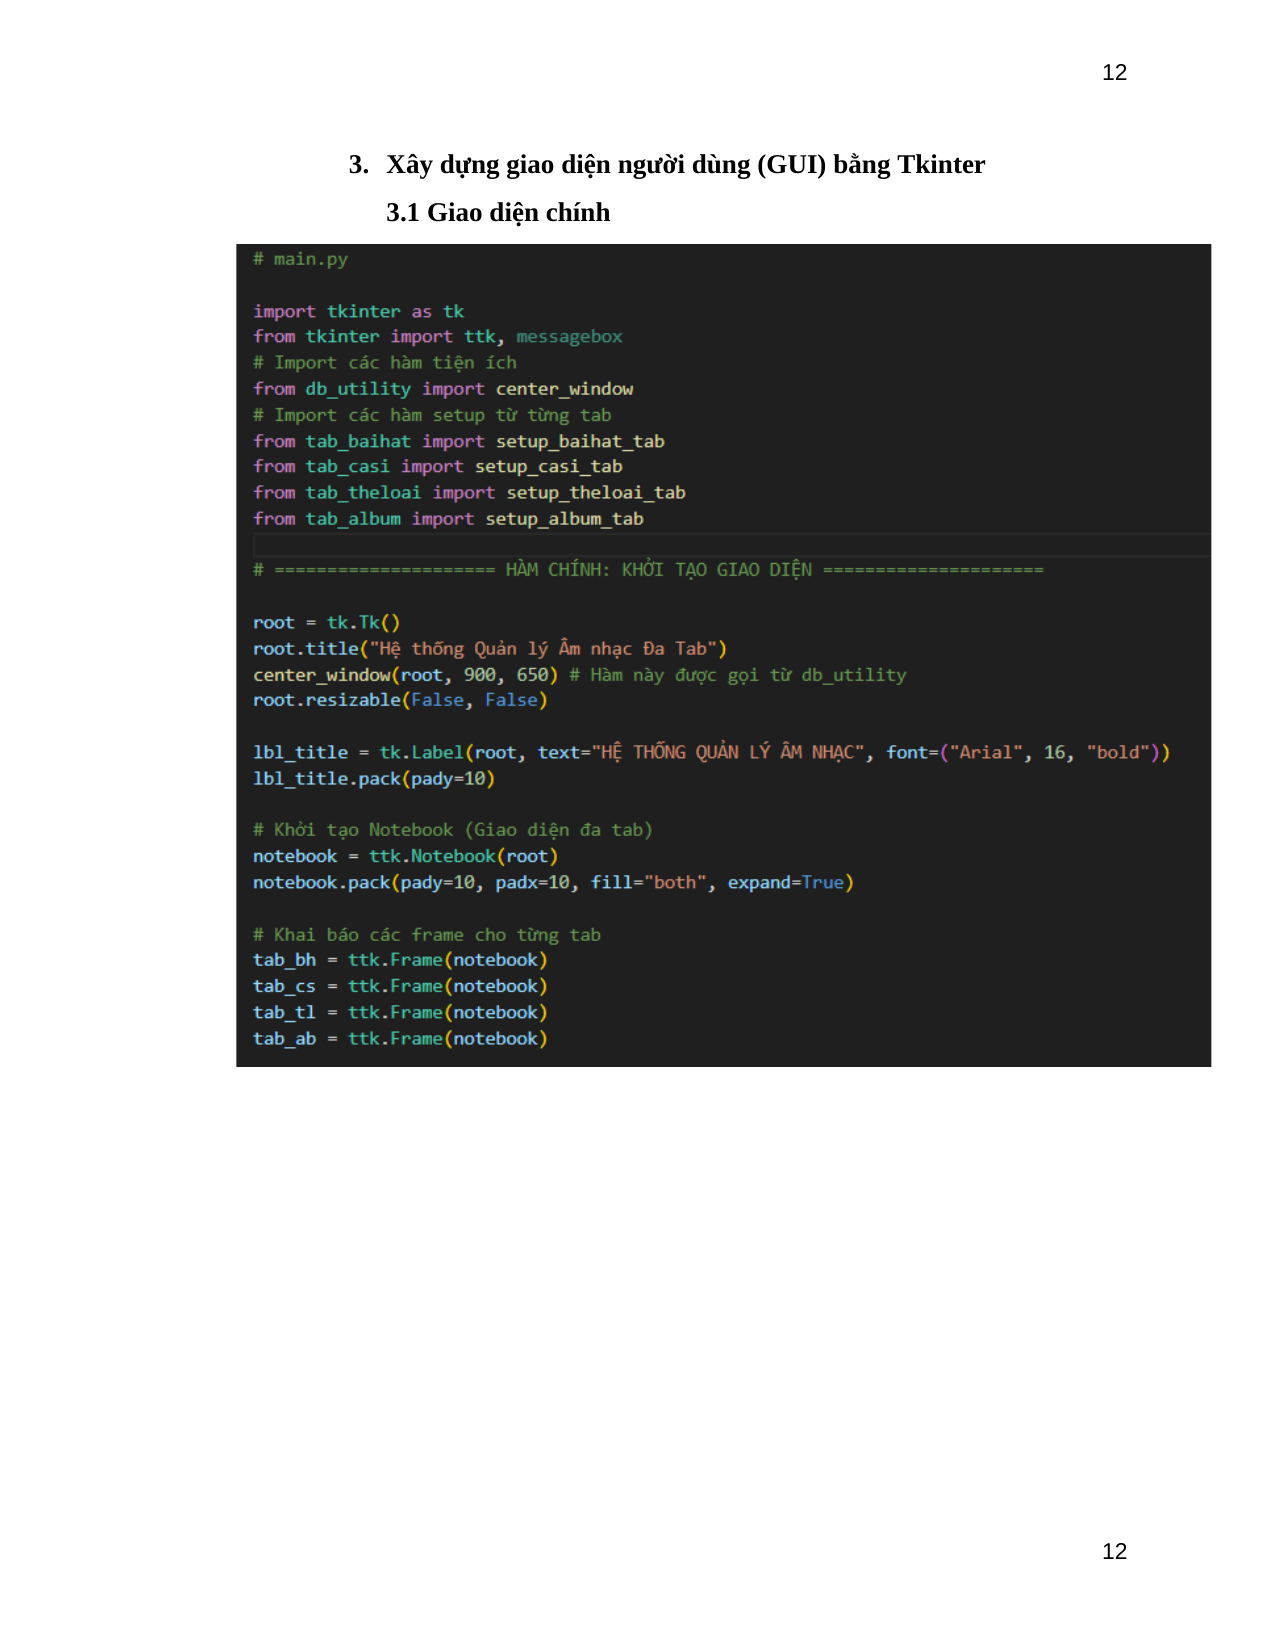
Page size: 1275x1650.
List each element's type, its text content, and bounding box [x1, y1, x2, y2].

subtitle 3.1 Giao diện chính [386, 196, 1127, 227]
picture [236, 244, 1212, 1067]
subtitle Xây dựng giao diện người dùng (GUI) bằng Tkinter [349, 148, 1127, 179]
